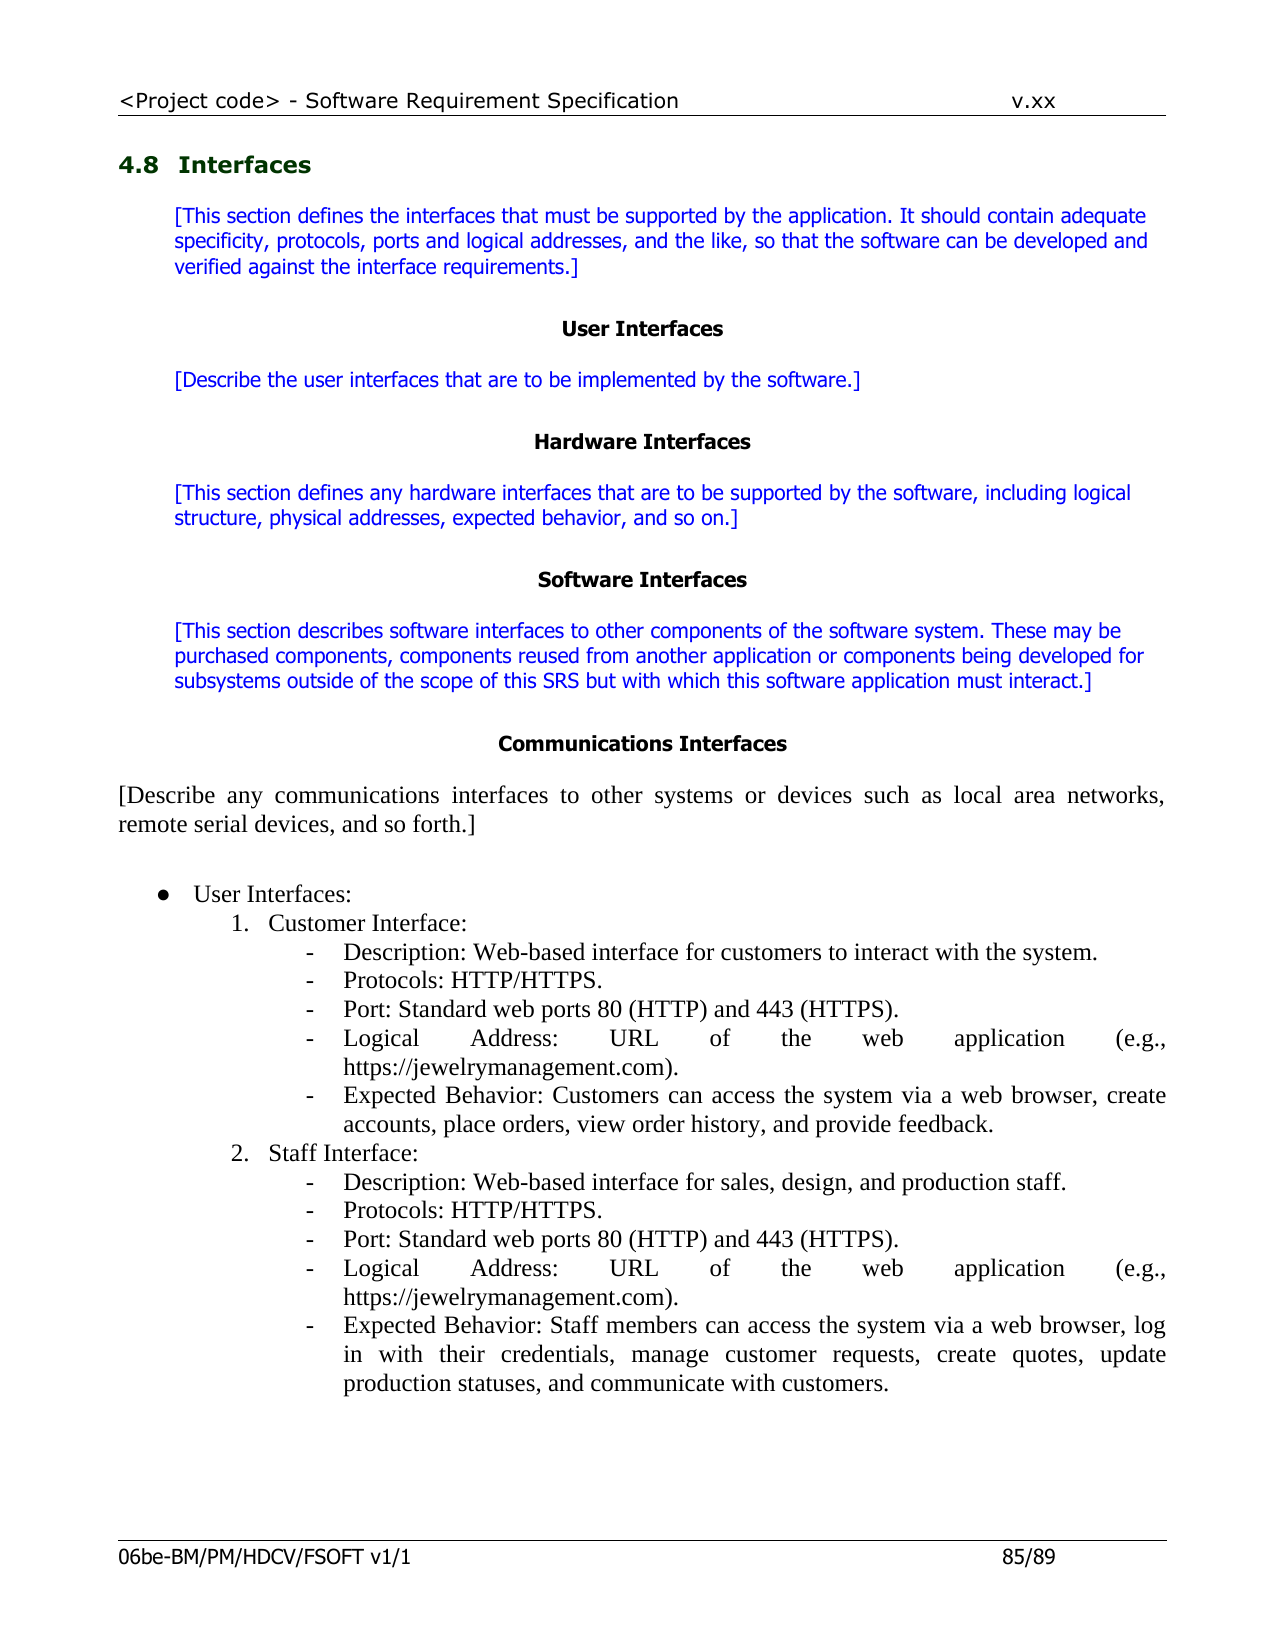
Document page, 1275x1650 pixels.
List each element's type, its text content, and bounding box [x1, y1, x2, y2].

list Description: Web-based interface for sales, design, and production staff. [306, 1167, 1167, 1196]
list Logical Address: URL of the web application (e.g., https://jewelrymanagement.com). [306, 1023, 1167, 1081]
list Port: Standard web ports 80 (HTTP) and 443 (HTTPS). [306, 994, 1167, 1023]
subtitle Software Interfaces [118, 567, 1167, 592]
list Staff Interface: [231, 1138, 1167, 1167]
list Protocols: HTTP/HTTPS. [306, 966, 1167, 994]
text [This section defines any hardware interfaces that are to be supported by the software, including logical structure, physical addresses, expected behavior, and so on.] [174, 479, 1167, 529]
list Expected Behavior: Customers can access the system via a web browser, create accounts, place orders, view order history, and provide feedback. [306, 1081, 1167, 1138]
list Description: Web-based interface for customers to interact with the system. [306, 937, 1167, 966]
subtitle User Interfaces [118, 316, 1167, 341]
subtitle Interfaces [118, 150, 1167, 178]
subtitle Communications Interfaces [118, 730, 1167, 756]
text [This section defines the interfaces that must be supported by the application. It should contain adequate specificity, protocols, ports and logical addresses, and the like, so that the software can be developed and verified against the interface requirements.] [174, 203, 1167, 278]
list User Interfaces: [156, 879, 1167, 908]
list Customer Interface: [231, 908, 1167, 937]
subtitle Hardware Interfaces [118, 429, 1167, 454]
list Protocols: HTTP/HTTPS. [306, 1196, 1167, 1224]
text [Describe any communications interfaces to other systems or devices such as local area networks, remote serial devices, and so forth.] [118, 781, 1167, 838]
list Expected Behavior: Staff members can access the system via a web browser, log in with their credentials, manage customer requests, create quotes, update production statuses, and communicate with customers. [306, 1311, 1167, 1397]
text [This section describes software interfaces to other components of the software system. These may be purchased components, components reused from another application or components being developed for subsystems outside of the scope of this SRS but with which this software application must interact.] [174, 617, 1167, 693]
list Logical Address: URL of the web application (e.g., https://jewelrymanagement.com). [306, 1253, 1167, 1311]
list Port: Standard web ports 80 (HTTP) and 443 (HTTPS). [306, 1224, 1167, 1253]
text [Describe the user interfaces that are to be implemented by the software.] [174, 366, 1167, 391]
